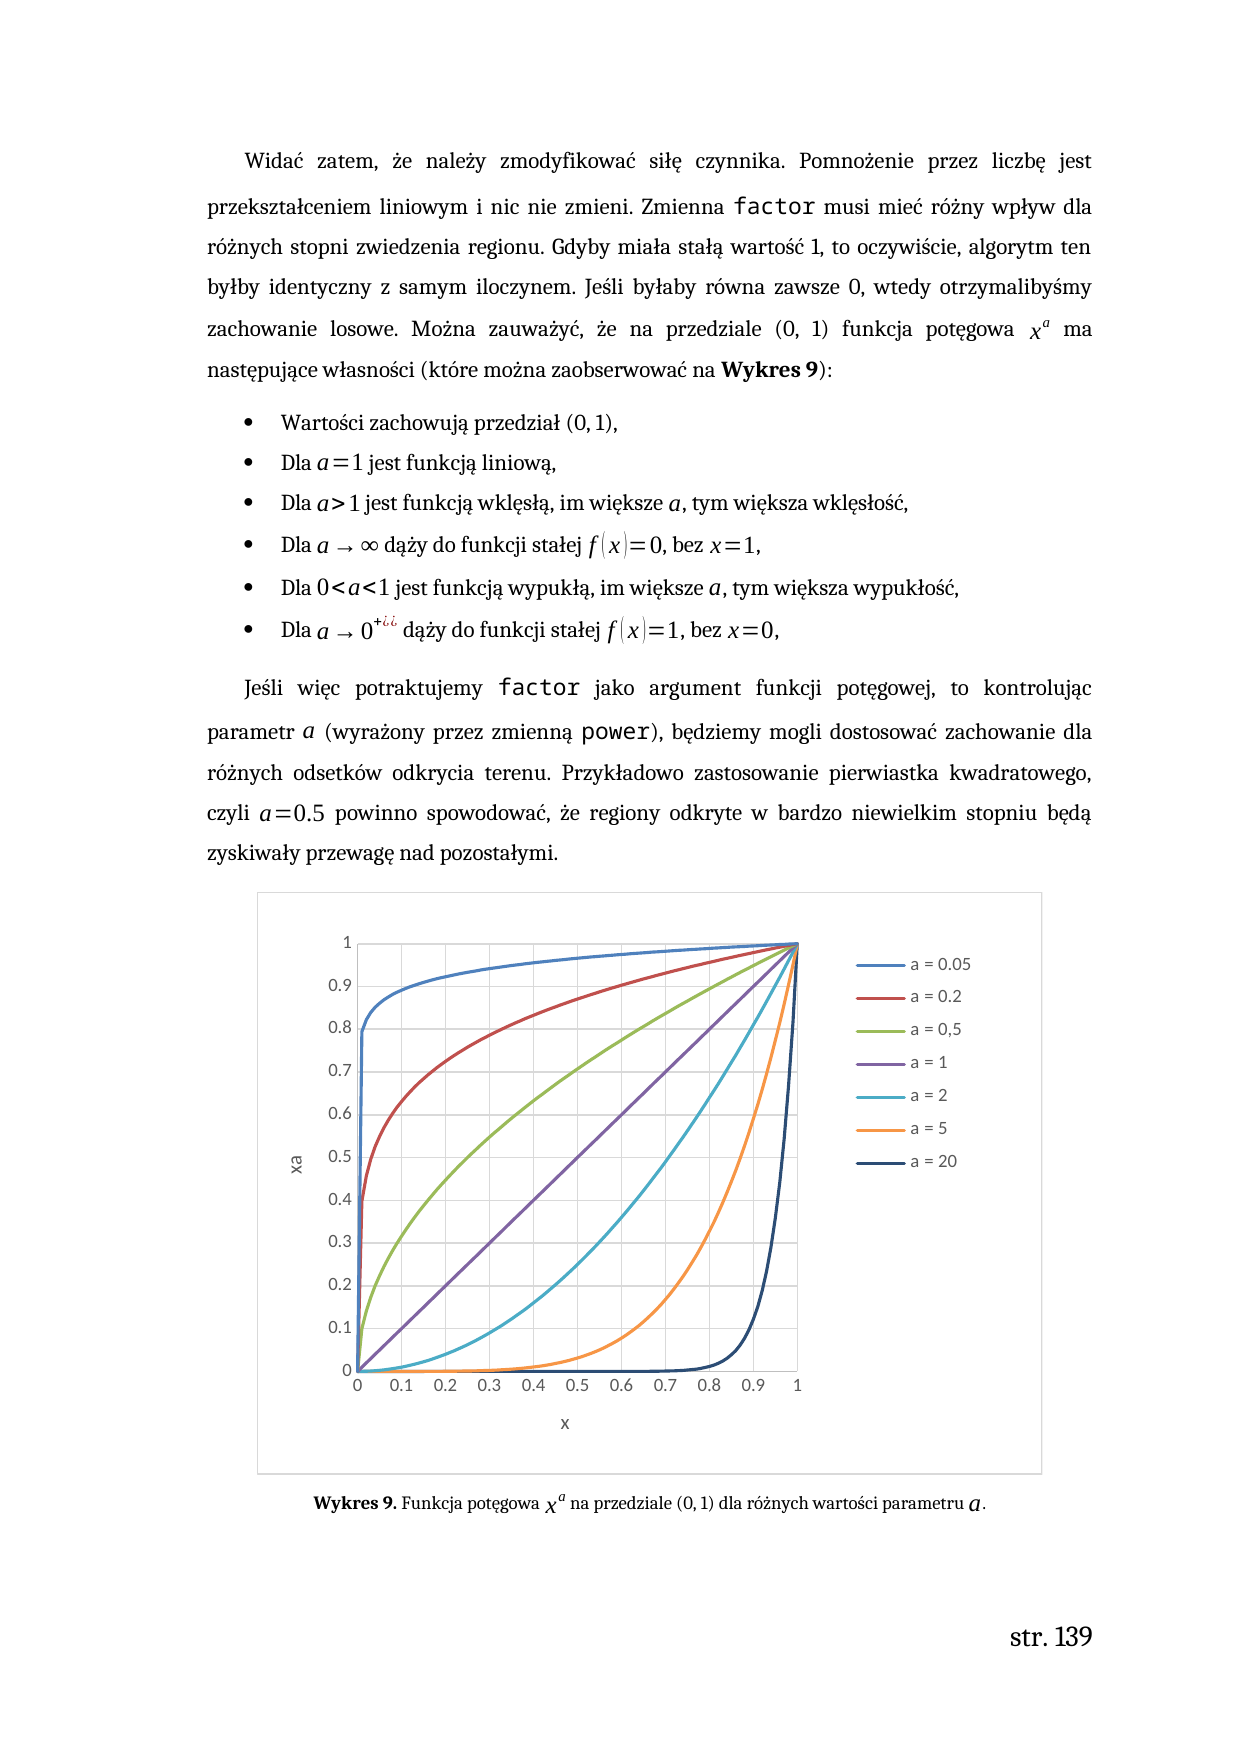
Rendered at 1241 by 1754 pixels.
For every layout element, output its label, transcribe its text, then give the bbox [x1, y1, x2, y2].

list Dla dąży do funkcji stałej , bez , [207, 530, 1092, 561]
list Wartości zachowują przedział (0, 1), [207, 409, 1092, 436]
list Dla jest funkcją liniową, [207, 449, 1092, 476]
list Dla jest funkcją wypukłą, im większe , tym większa wypukłość, [207, 574, 1092, 602]
list Dla dąży do funkcji stałej , bez , [207, 615, 1092, 645]
text Wykres 9. Funkcja potęgowa na przedziale (0, 1) dla różnych wartości parametru . [207, 1487, 1092, 1518]
text Jeśli więc potraktujemy factor jako argument funkcji potęgowej, to kontrolując parametr (wyrażony przez zmienną power), będziemy mogli dostosować zachowanie dla różnych odsetków odkrycia terenu. Przykładowo zastosowanie pierwiastka kwadratowego, czyli powinno spowodować, że regiony odkryte w bardzo niewielkim stopniu będą zyskiwały przewagę nad pozostałymi. [207, 671, 1092, 866]
list Dla jest funkcją wklęsłą, im większe , tym większa wklęsłość, [207, 489, 1092, 517]
text Widać zatem, że należy zmodyfikować siłę czynnika. Pomnożenie przez liczbę jest przekształceniem liniowym i nic nie zmieni. Zmienna factor musi mieć różny wpływ dla różnych stopni zwiedzenia regionu. Gdyby miała stałą wartość 1, to oczywiście, algorytm ten byłby identyczny z samym iloczynem. Jeśli byłaby równa zawsze 0, wtedy otrzymalibyśmy zachowanie losowe. Można zauważyć, że na przedziale (0, 1) funkcja potęgowa ma następujące własności (które można zaobserwować na Wykres 9): [207, 148, 1092, 384]
